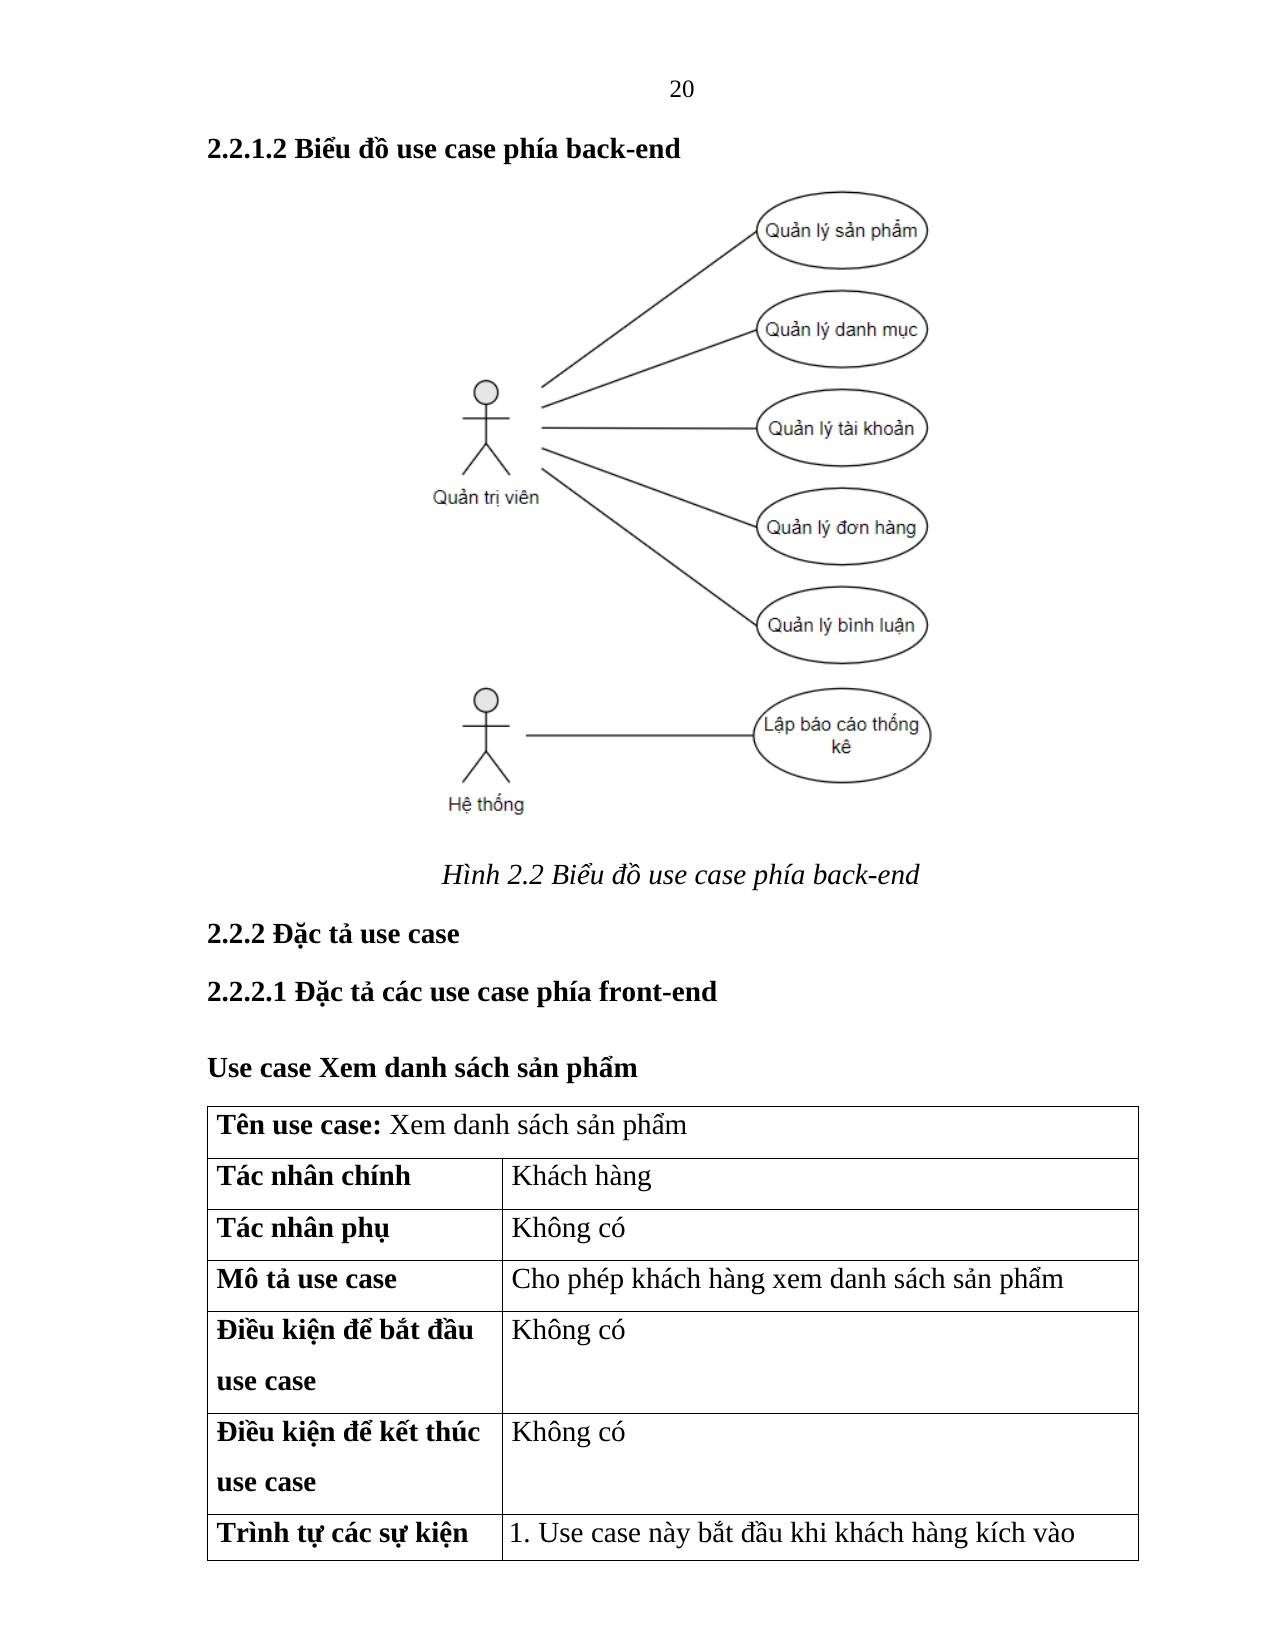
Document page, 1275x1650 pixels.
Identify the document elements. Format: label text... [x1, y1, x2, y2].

subtitle 2.2.2.1 Đặc tả các use case phía front-end [207, 974, 1157, 1008]
table_cell Không có [503, 1414, 1138, 1514]
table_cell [503, 1515, 1138, 1560]
subtitle 2.2.2 Đặc tả use case [207, 916, 1157, 949]
table_cell Không có [503, 1312, 1138, 1413]
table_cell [208, 1515, 502, 1560]
table_cell Mô tả use case [208, 1261, 502, 1311]
subtitle 2.2.1.2 Biểu đồ use case phía back-end [207, 131, 1157, 165]
table_cell Điều kiện để bắt đầu use case [208, 1312, 502, 1413]
table_cell Tác nhân phụ [208, 1210, 502, 1260]
table_cell Tác nhân chính [208, 1159, 502, 1209]
picture [431, 187, 933, 816]
table_header Tên use case: Xem danh sách sản phẩm [208, 1107, 1138, 1157]
subtitle Use case Xem danh sách sản phẩm [207, 1050, 1157, 1083]
table_cell Không có [503, 1210, 1138, 1260]
table_cell Điều kiện để kết thúc use case [208, 1414, 502, 1514]
table_cell Cho phép khách hàng xem danh sách sản phẩm [503, 1261, 1138, 1311]
table_cell Khách hàng [503, 1159, 1138, 1209]
